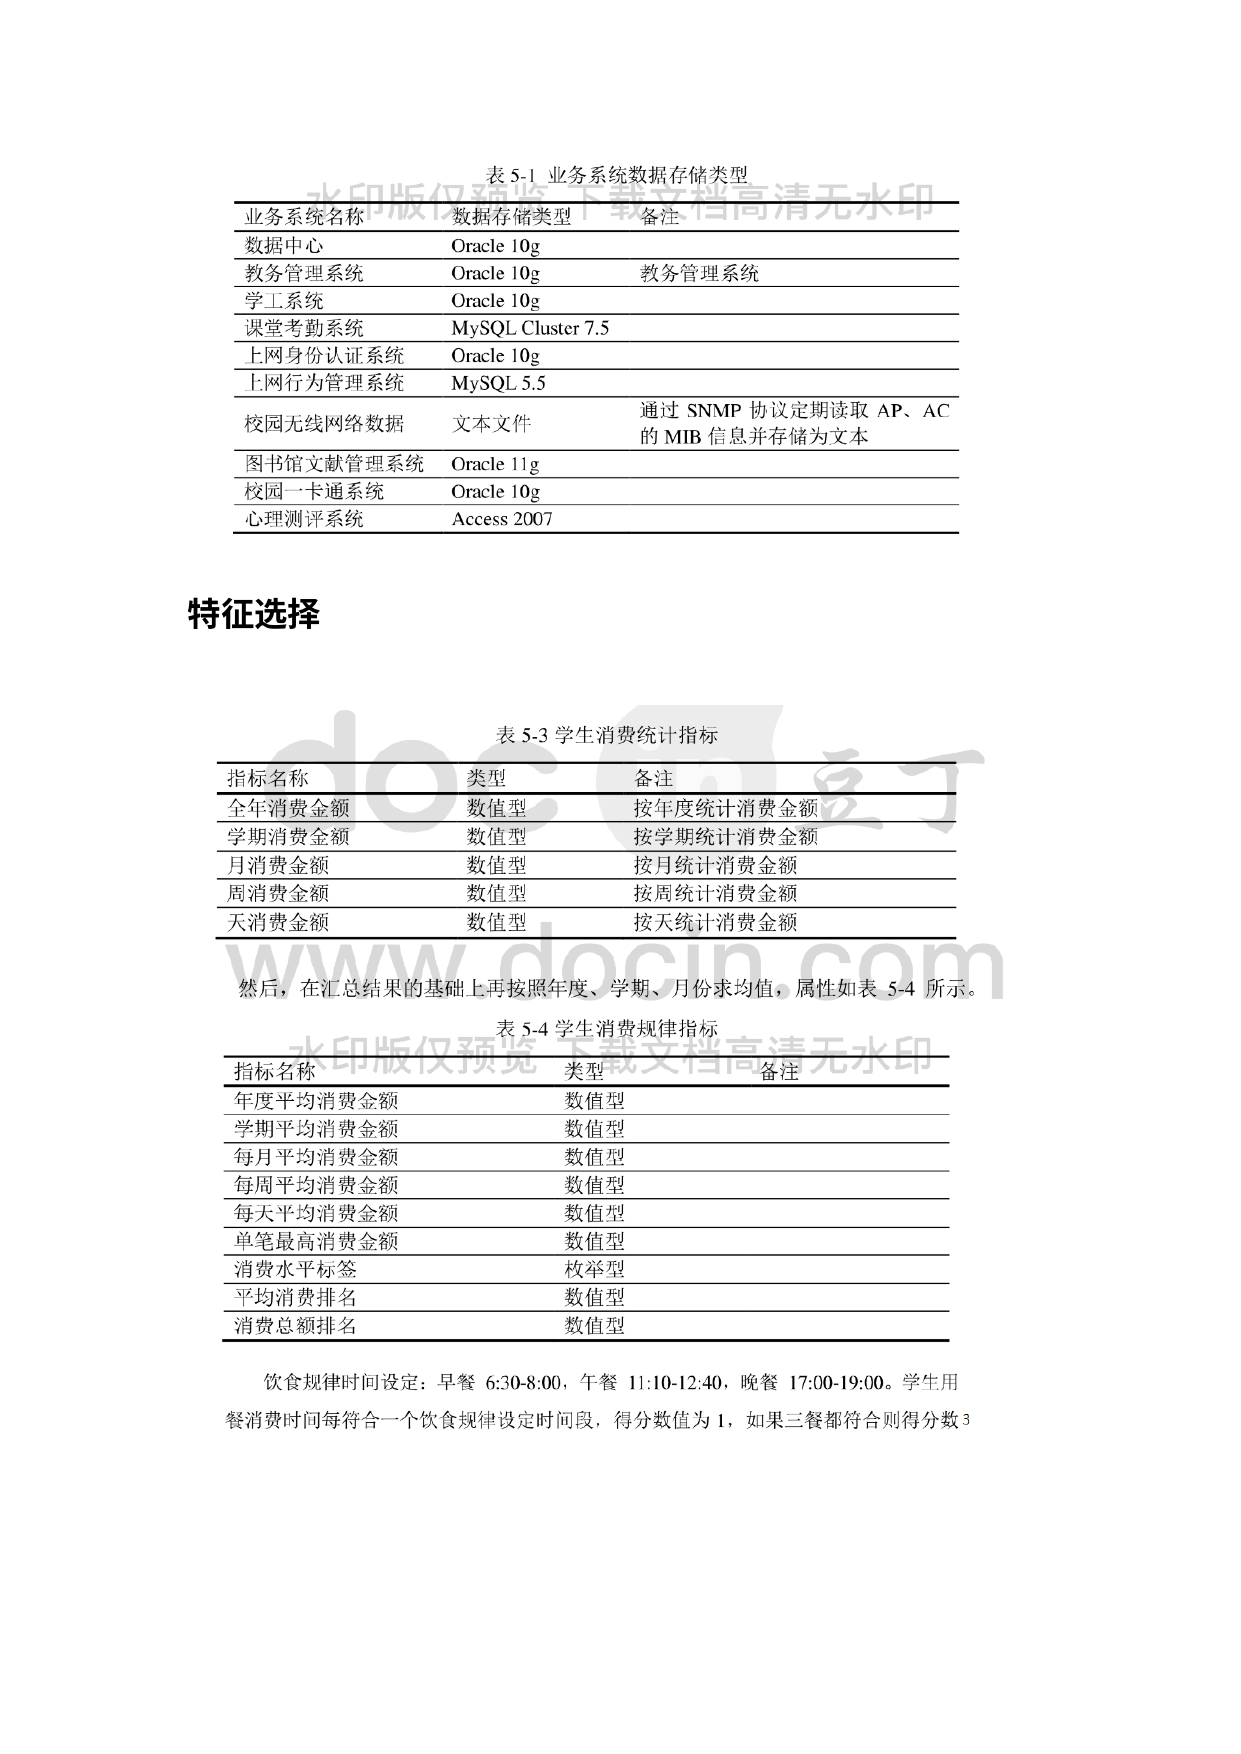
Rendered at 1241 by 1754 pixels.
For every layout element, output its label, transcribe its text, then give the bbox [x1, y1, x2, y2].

picture [187, 1355, 1052, 1452]
picture [187, 162, 1052, 549]
subtitle 特征选择 [187, 579, 1053, 644]
picture [187, 705, 1052, 1354]
